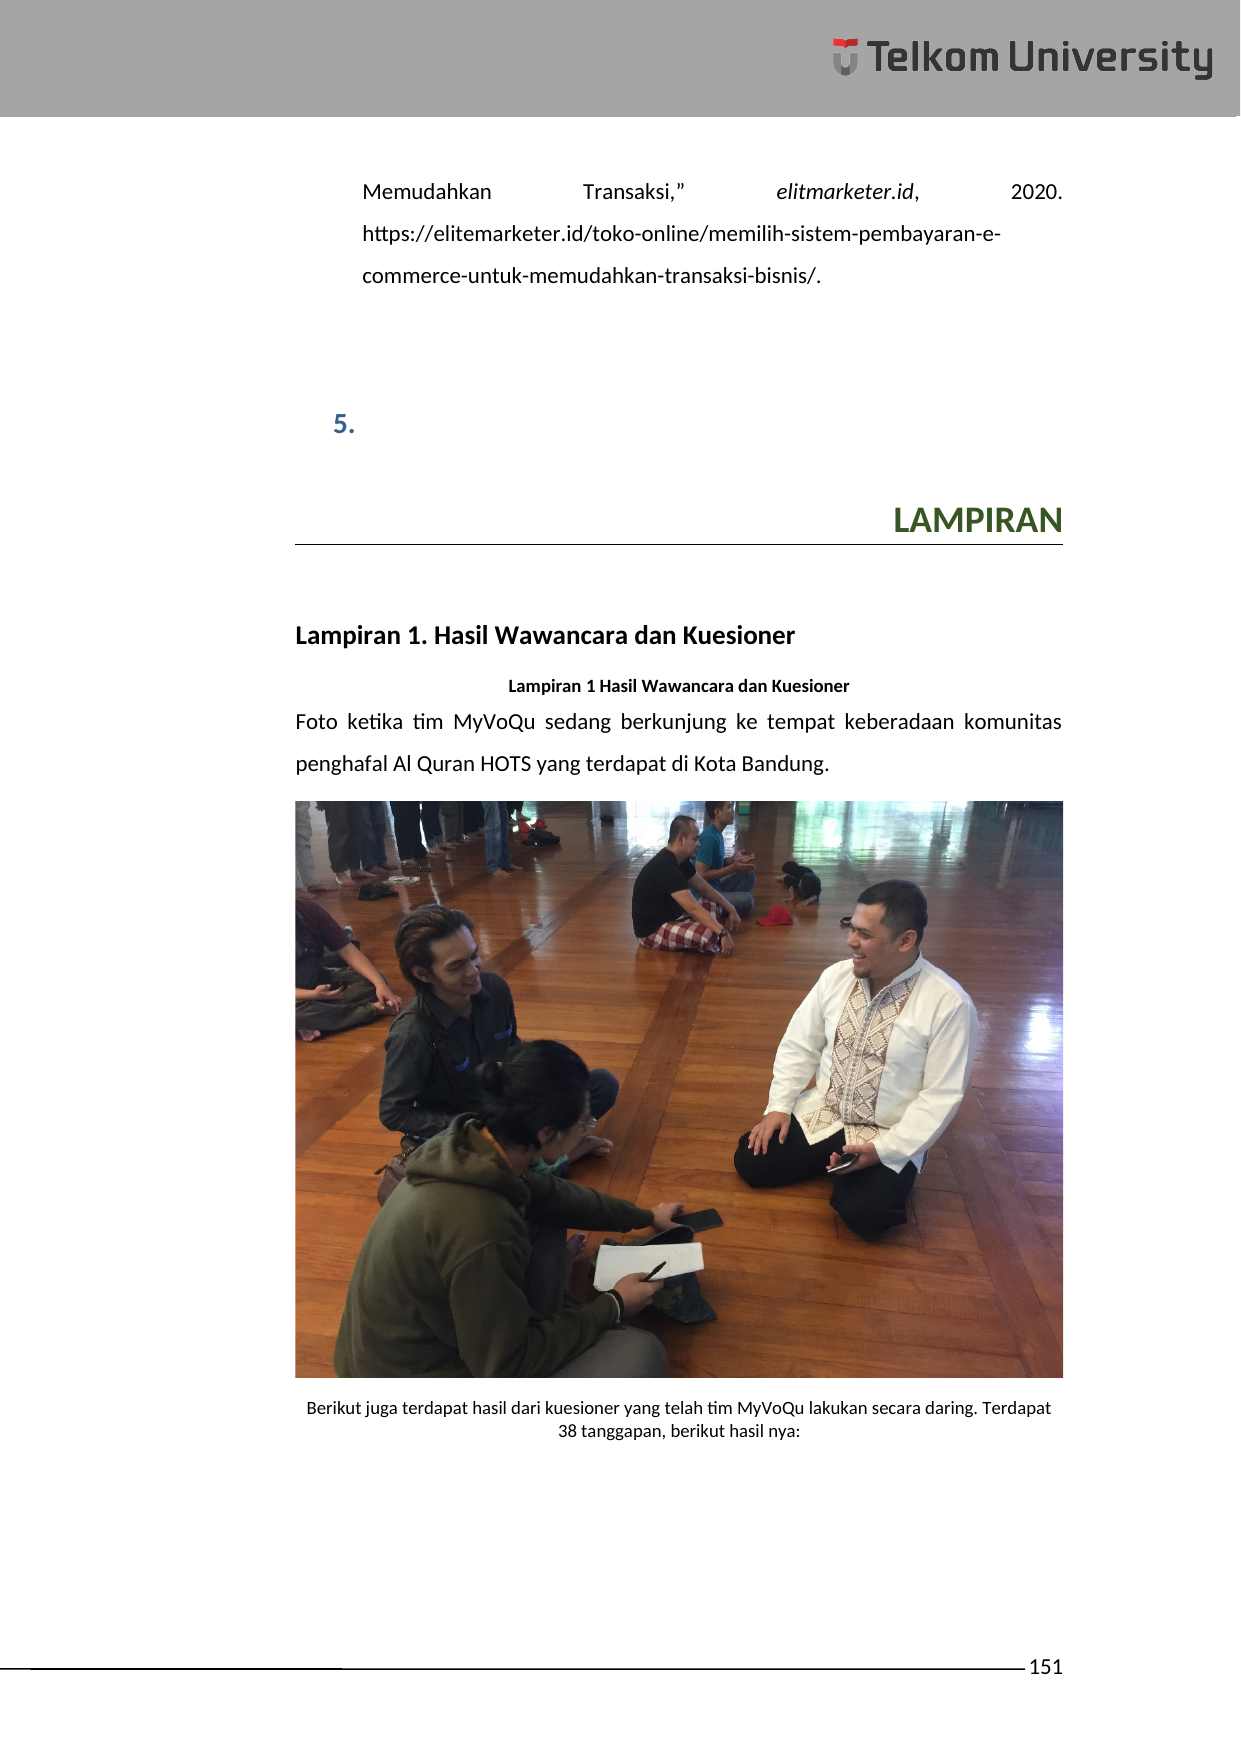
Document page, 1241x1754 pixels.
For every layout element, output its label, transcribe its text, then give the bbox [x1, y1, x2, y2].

text Foto ketika tim MyVoQu sedang berkunjung ke tempat keberadaan komunitas penghafal Al Quran HOTS yang terdapat di Kota Bandung. [295, 707, 1063, 777]
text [295, 177, 1063, 289]
text Berikut juga terdapat hasil dari kuesioner yang telah tim MyVoQu lakukan secara daring. Terdapat 38 tanggapan, berikut hasil nya: [295, 1396, 1063, 1442]
picture [295, 801, 1064, 1378]
subtitle LAMPIRAN [295, 496, 1063, 544]
text Lampiran 1 Hasil Wawancara dan Kuesioner [295, 674, 1063, 697]
picture [833, 38, 1213, 80]
subtitle Lampiran 1. Hasil Wawancara dan Kuesioner [295, 618, 1063, 651]
